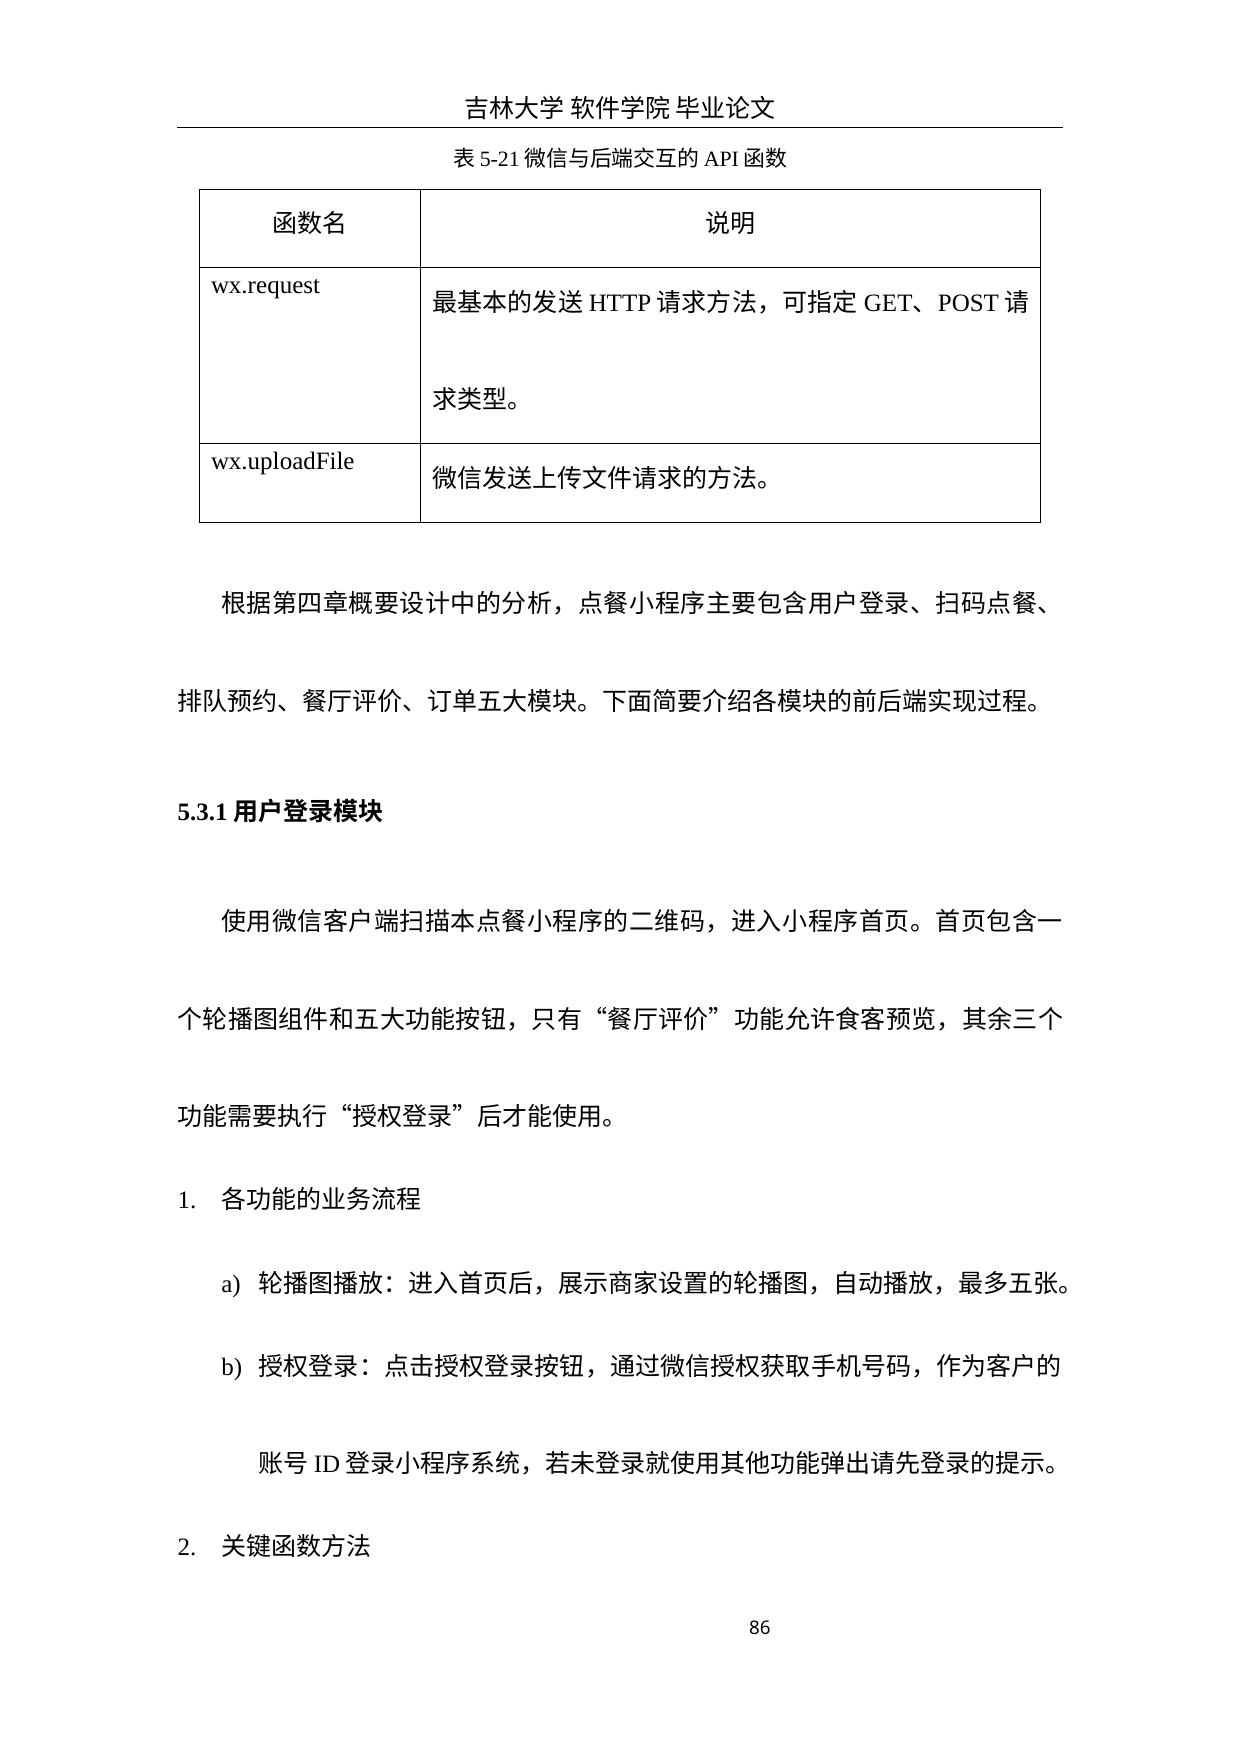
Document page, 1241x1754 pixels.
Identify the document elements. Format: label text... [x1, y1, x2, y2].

subtitle 5.3.1 用户登录模块 [177, 777, 1063, 842]
list 各功能的业务流程 [177, 1166, 1063, 1231]
text 根据第四章概要设计中的分析，点餐小程序主要包含用户登录、扫码点餐、排队预约、餐厅评价、订单五大模块。下面简要介绍各模块的前后端实现过程。 [177, 569, 1063, 732]
list 授权登录：点击授权登录按钮，通过微信授权获取手机号码，作为客户的账号ID登录小程序系统，若未登录就使用其他功能弹出请先登录的提示。 [221, 1332, 1063, 1494]
table_cell wx.request [200, 268, 420, 443]
list 轮播图播放：进入首页后，展示商家设置的轮播图，自动播放，最多五张。 [221, 1249, 1063, 1314]
list 关键函数方法 [177, 1512, 1063, 1577]
table_cell 最基本的发送HTTP请求方法，可指定GET、POST请求类型。 [421, 268, 1040, 443]
table_cell 微信发送上传文件请求的方法。 [421, 444, 1040, 522]
table_header 函数名 [200, 190, 420, 267]
text 使用微信客户端扫描本点餐小程序的二维码，进入小程序首页。首页包含一个轮播图组件和五大功能按钮，只有“餐厅评价”功能允许食客预览，其余三个功能需要执行“授权登录”后才能使用。 [177, 887, 1063, 1147]
table_cell wx.uploadFile [200, 444, 420, 522]
table_header 说明 [421, 190, 1040, 267]
text 表5-21微信与后端交互的API函数 [177, 140, 1063, 173]
